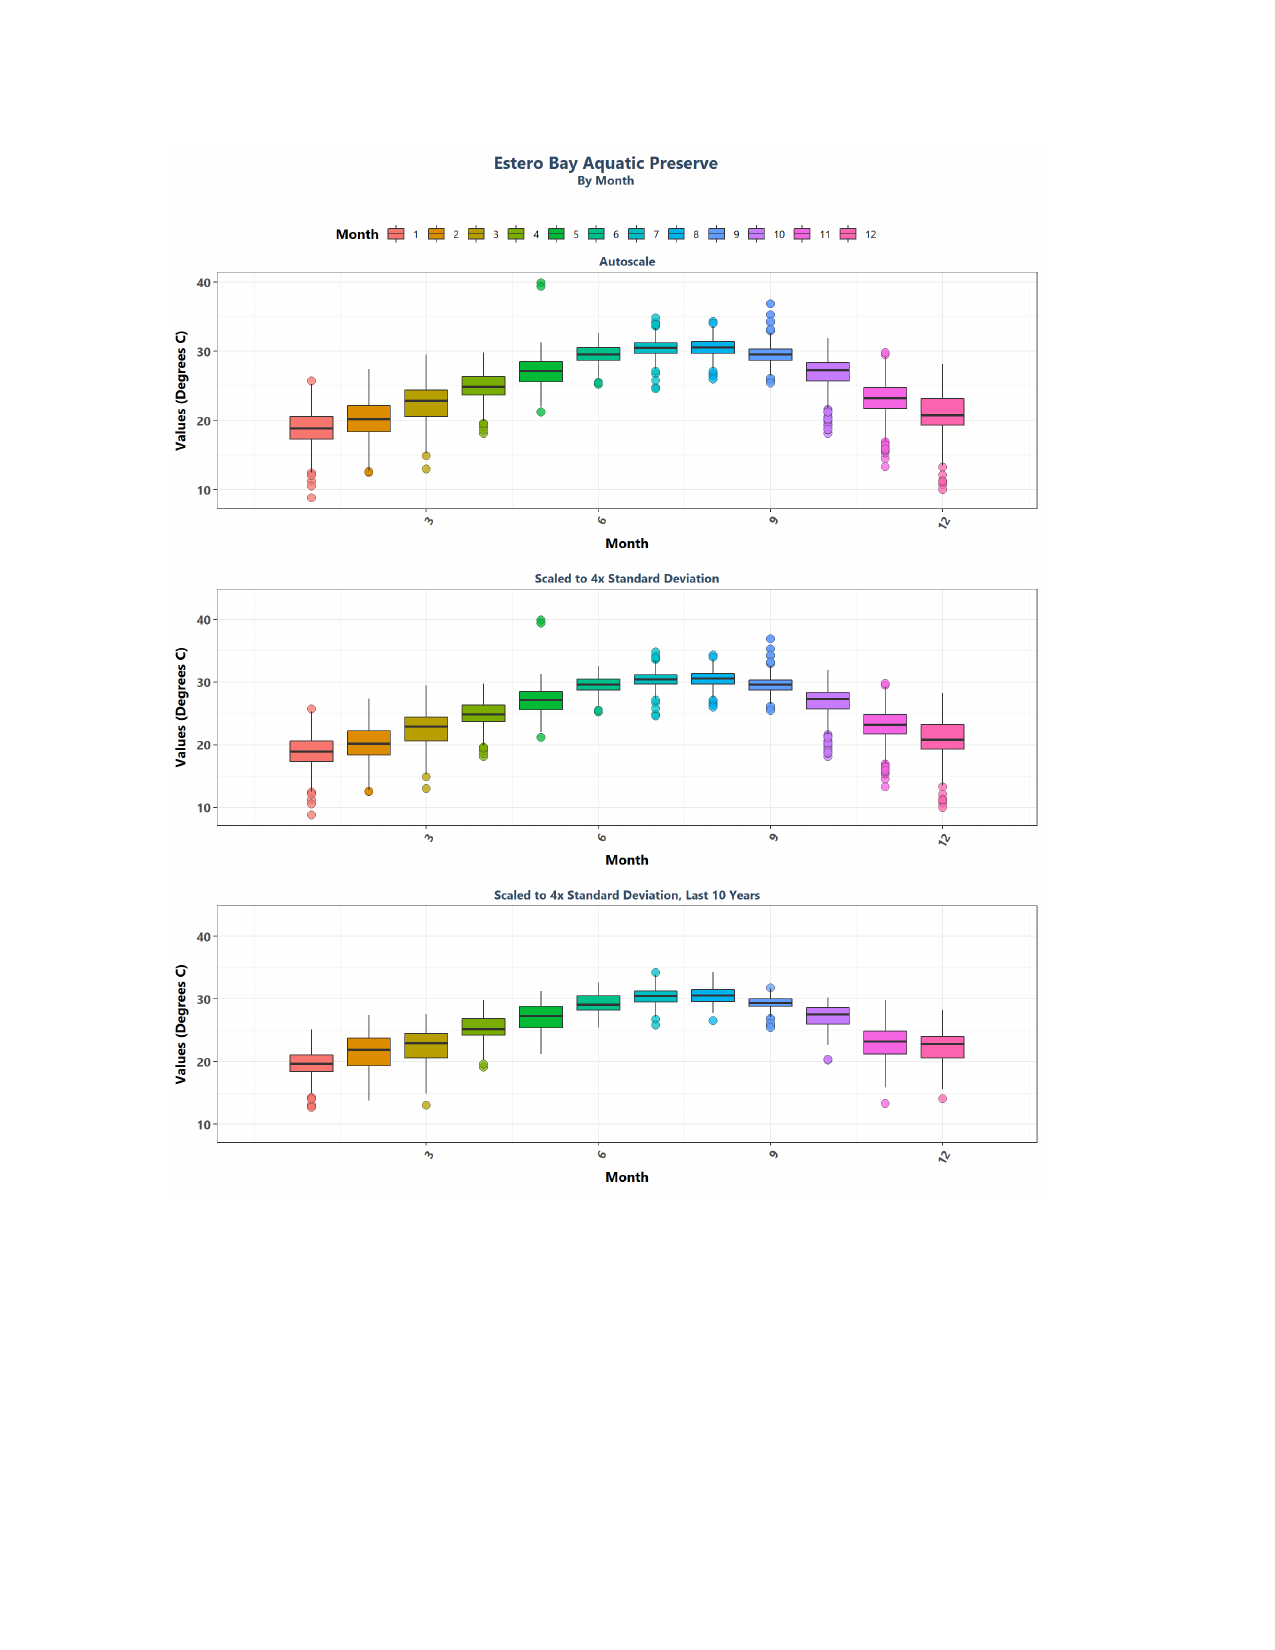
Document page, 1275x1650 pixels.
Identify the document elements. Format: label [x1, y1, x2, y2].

picture [168, 150, 1044, 1200]
